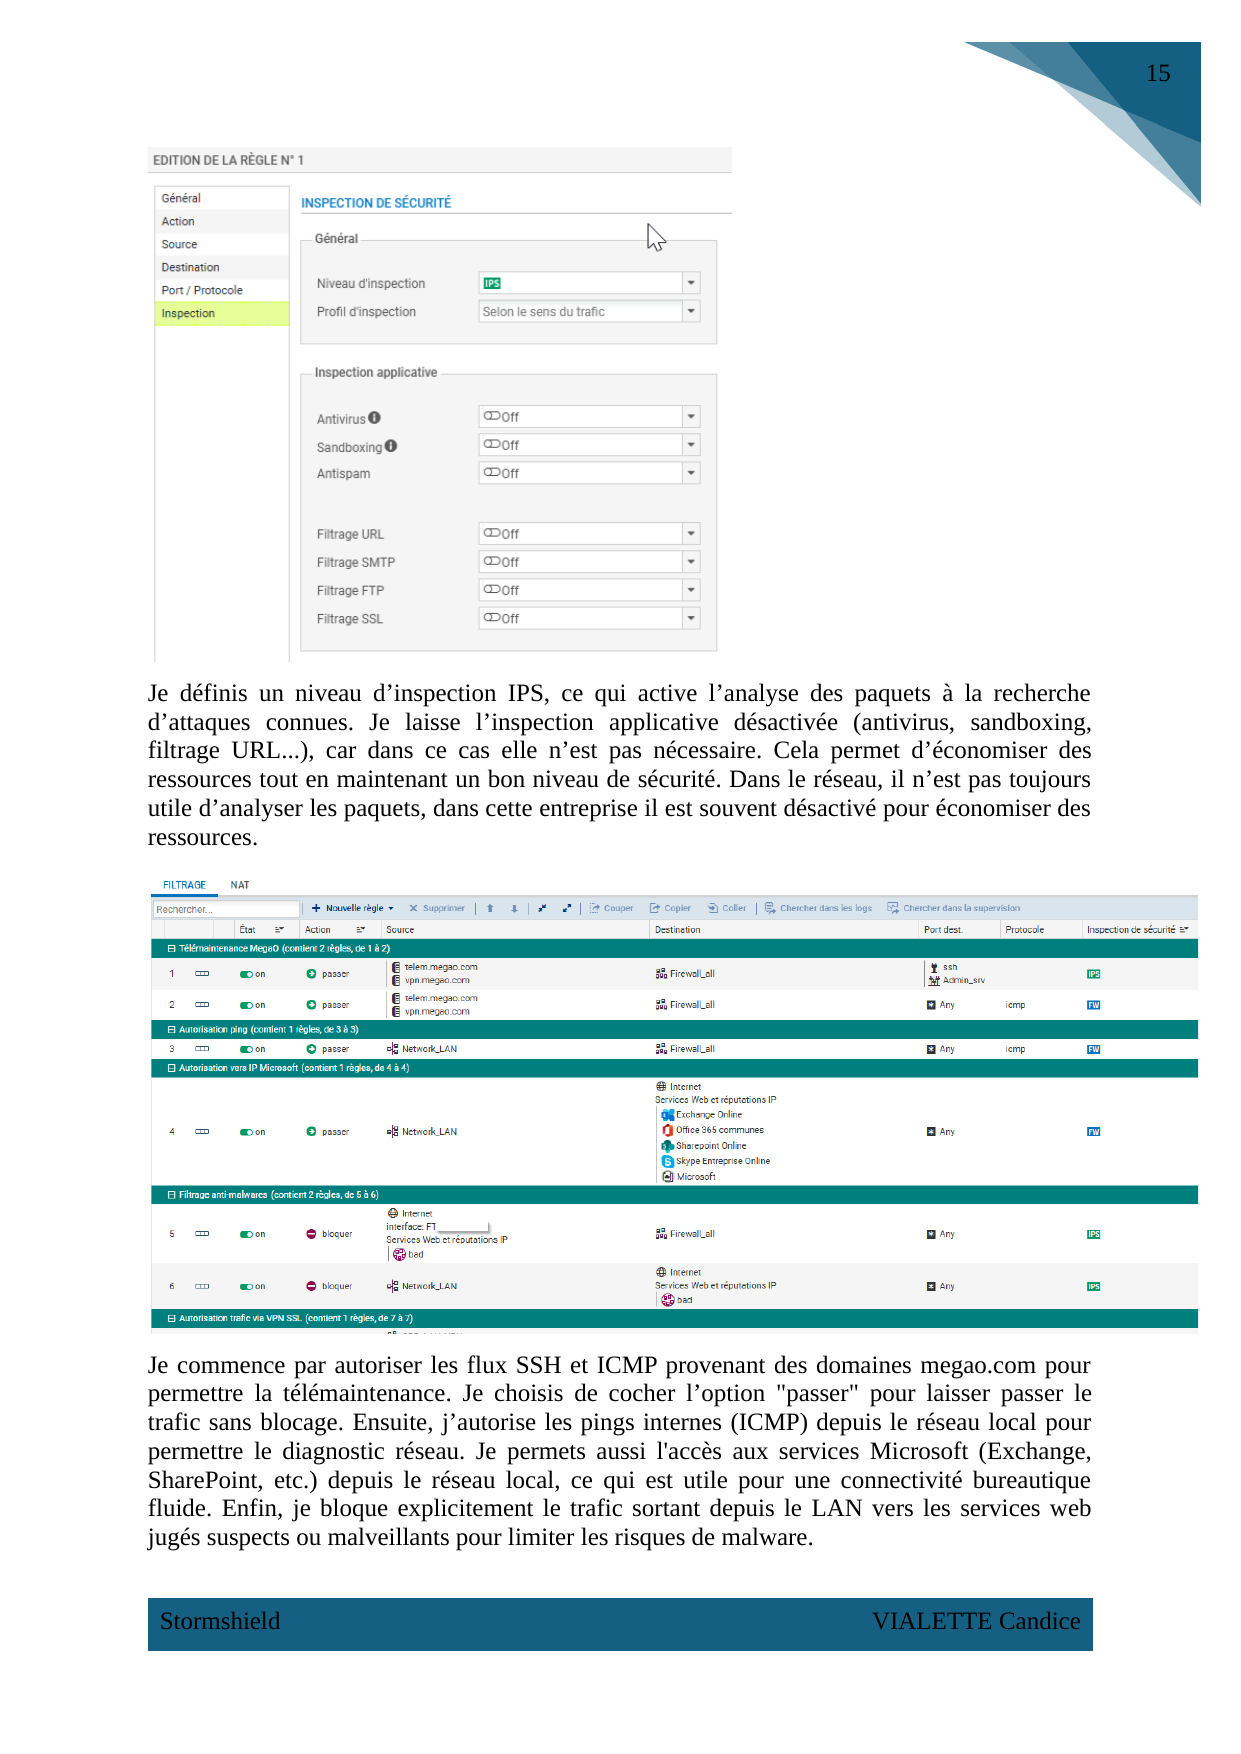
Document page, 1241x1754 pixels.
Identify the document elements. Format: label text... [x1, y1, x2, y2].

picture [147, 867, 1199, 1334]
picture [963, 42, 1201, 207]
picture [147, 147, 732, 662]
text Je définis un niveau d’inspection IPS, ce qui active l’analyse des paquets à la recherche d’attaques connues. Je laisse l’inspection applicative désactivée (antivirus, sandboxing, filtrage URL...), car dans ce cas elle n’est pas nécessaire. Cela permet d’économiser des ressources tout en maintenant un bon niveau de sécurité. Dans le réseau, il n’est pas toujours utile d’analyser les paquets, dans cette entreprise il est souvent désactivé pour économiser des ressources. [148, 678, 1093, 850]
text Je commence par autoriser les flux SSH et ICMP provenant des domaines megao.com pour permettre la télémaintenance. Je choisis de cocher l’option "passer" pour laisser passer le trafic sans blocage. Ensuite, j’autorise les pings internes (ICMP) depuis le réseau local pour permettre le diagnostic réseau. Je permets aussi l'accès aux services Microsoft (Exchange, SharePoint, etc.) depuis le réseau local, ce qui est utile pour une connectivité bureautique fluide. Enfin, je bloque explicitement le trafic sortant depuis le LAN vers les services web jugés suspects ou malveillants pour limiter les risques de malware. [148, 1350, 1093, 1551]
